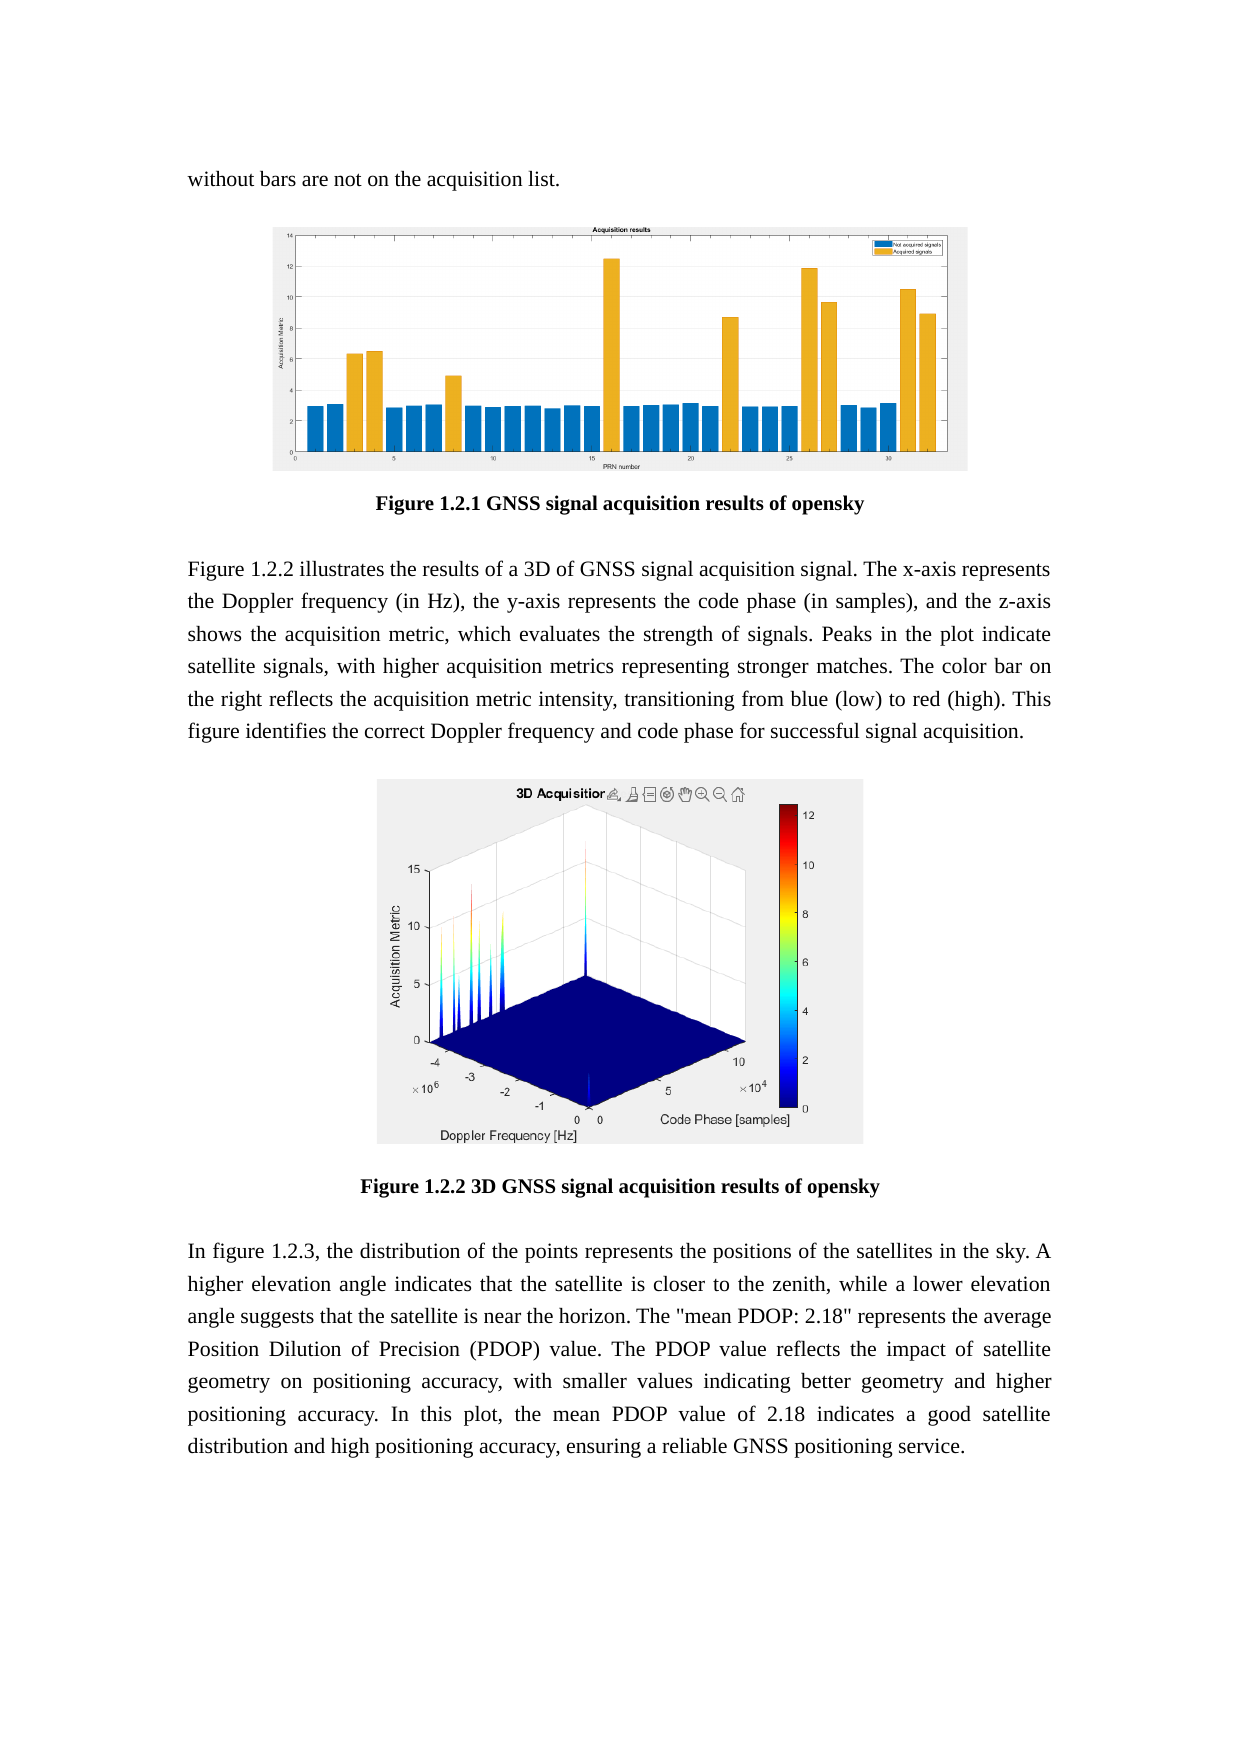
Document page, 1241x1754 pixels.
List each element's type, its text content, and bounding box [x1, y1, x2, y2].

text In figure 1.2.3, the distribution of the points represents the positions of the satellites in the sky. A higher elevation angle indicates that the satellite is closer to the zenith, while a lower elevation angle suggests that the satellite is near the horizon. The "mean PDOP: 2.18" represents the average Position Dilution of Precision (PDOP) value. The PDOP value reflects the impact of satellite geometry on positioning accuracy, with smaller values indicating better geometry and higher positioning accuracy. In this plot, the mean PDOP value of 2.18 indicates a good satellite distribution and high positioning accuracy, ensuring a reliable GNSS positioning service. [187, 1234, 1053, 1462]
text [187, 162, 1053, 194]
picture [272, 227, 968, 471]
picture [376, 779, 864, 1144]
text Figure 1.2.2 3D GNSS signal acquisition results of opensky [187, 1169, 1053, 1202]
text Figure 1.2.2 illustrates the results of a 3D of GNSS signal acquisition signal. The x-axis represents the Doppler frequency (in Hz), the y-axis represents the code phase (in samples), and the z-axis shows the acquisition metric, which evaluates the strength of signals. Peaks in the plot indicate satellite signals, with higher acquisition metrics representing stronger matches. The color bar on the right reflects the acquisition metric intensity, transitioning from blue (low) to red (high). This figure identifies the correct Doppler frequency and code phase for successful signal acquisition. [187, 552, 1053, 747]
text Figure 1.2.1 GNSS signal acquisition results of opensky [187, 487, 1053, 519]
